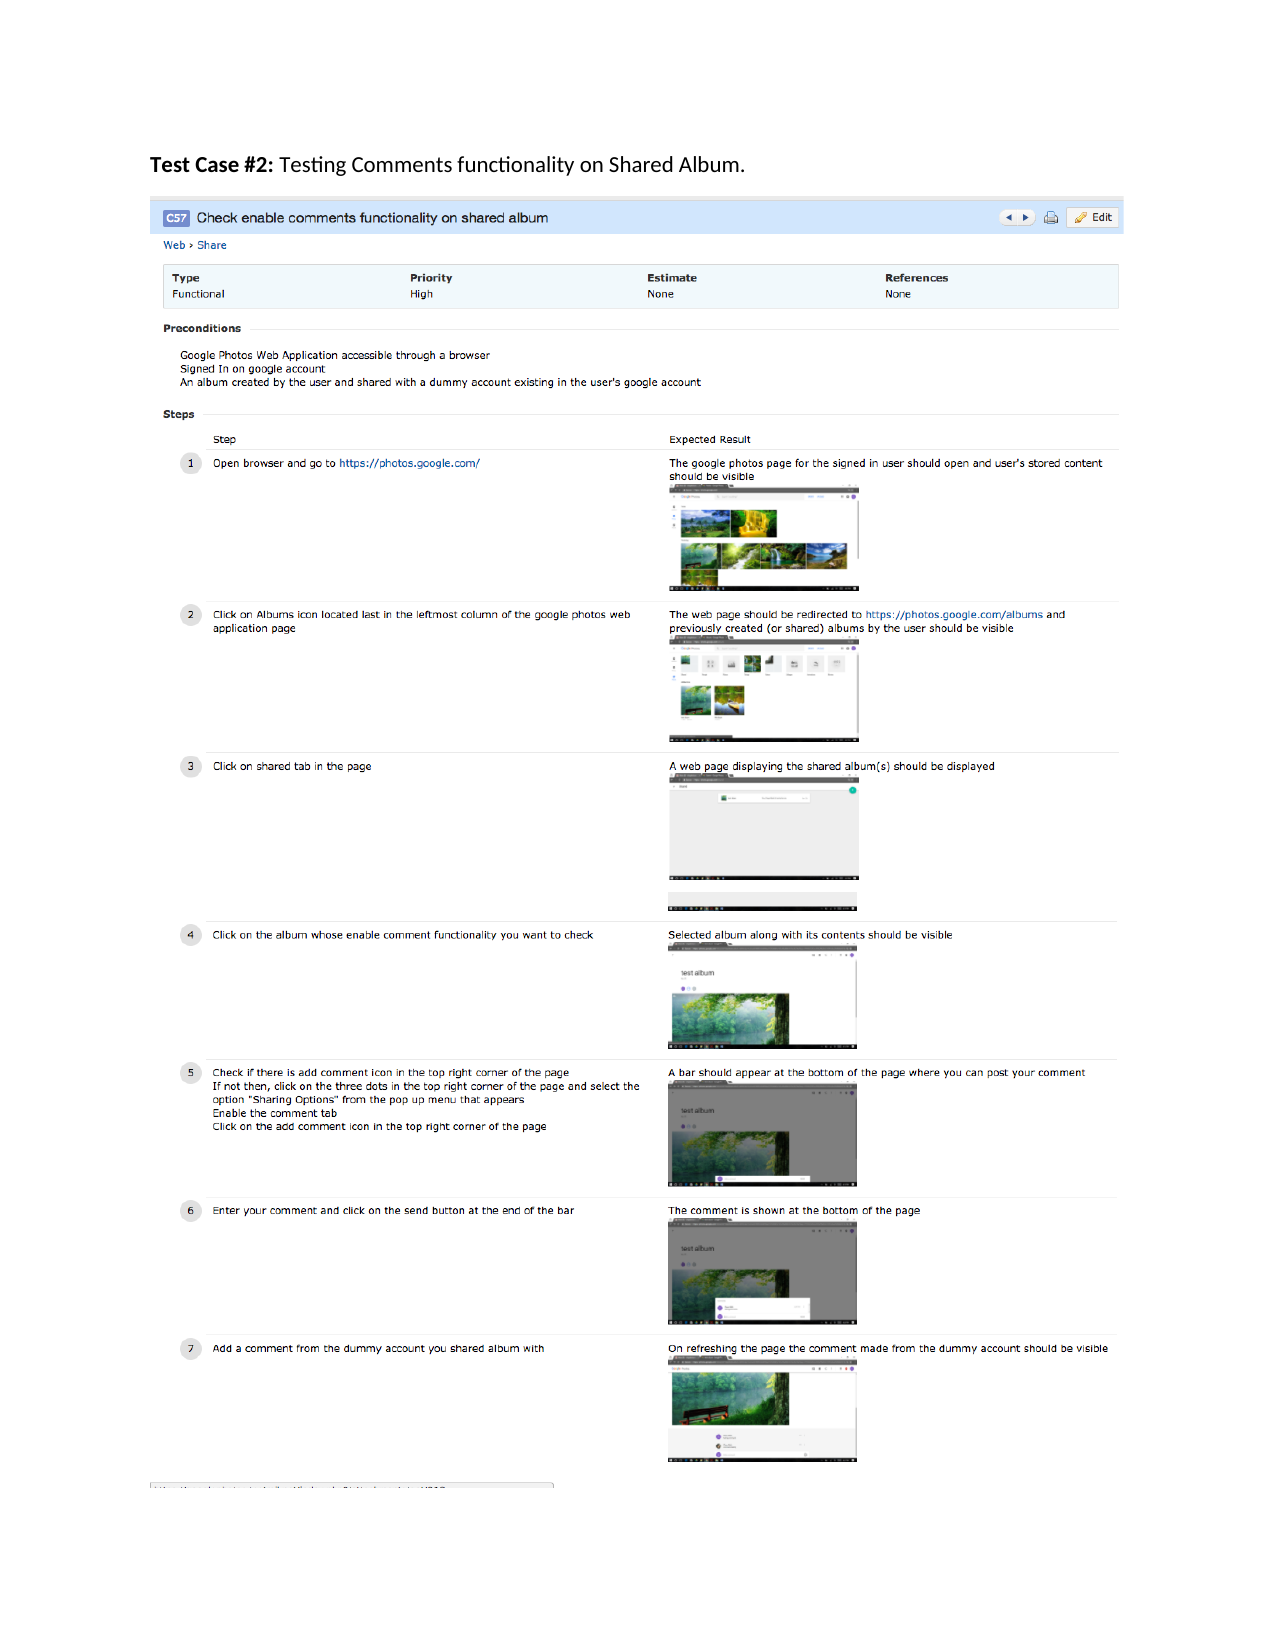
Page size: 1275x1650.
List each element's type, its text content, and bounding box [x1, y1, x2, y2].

text Test Case #2: Testing Comments functionality on Shared Album. [150, 150, 1125, 178]
picture [150, 196, 1124, 890]
picture [150, 892, 1125, 1488]
